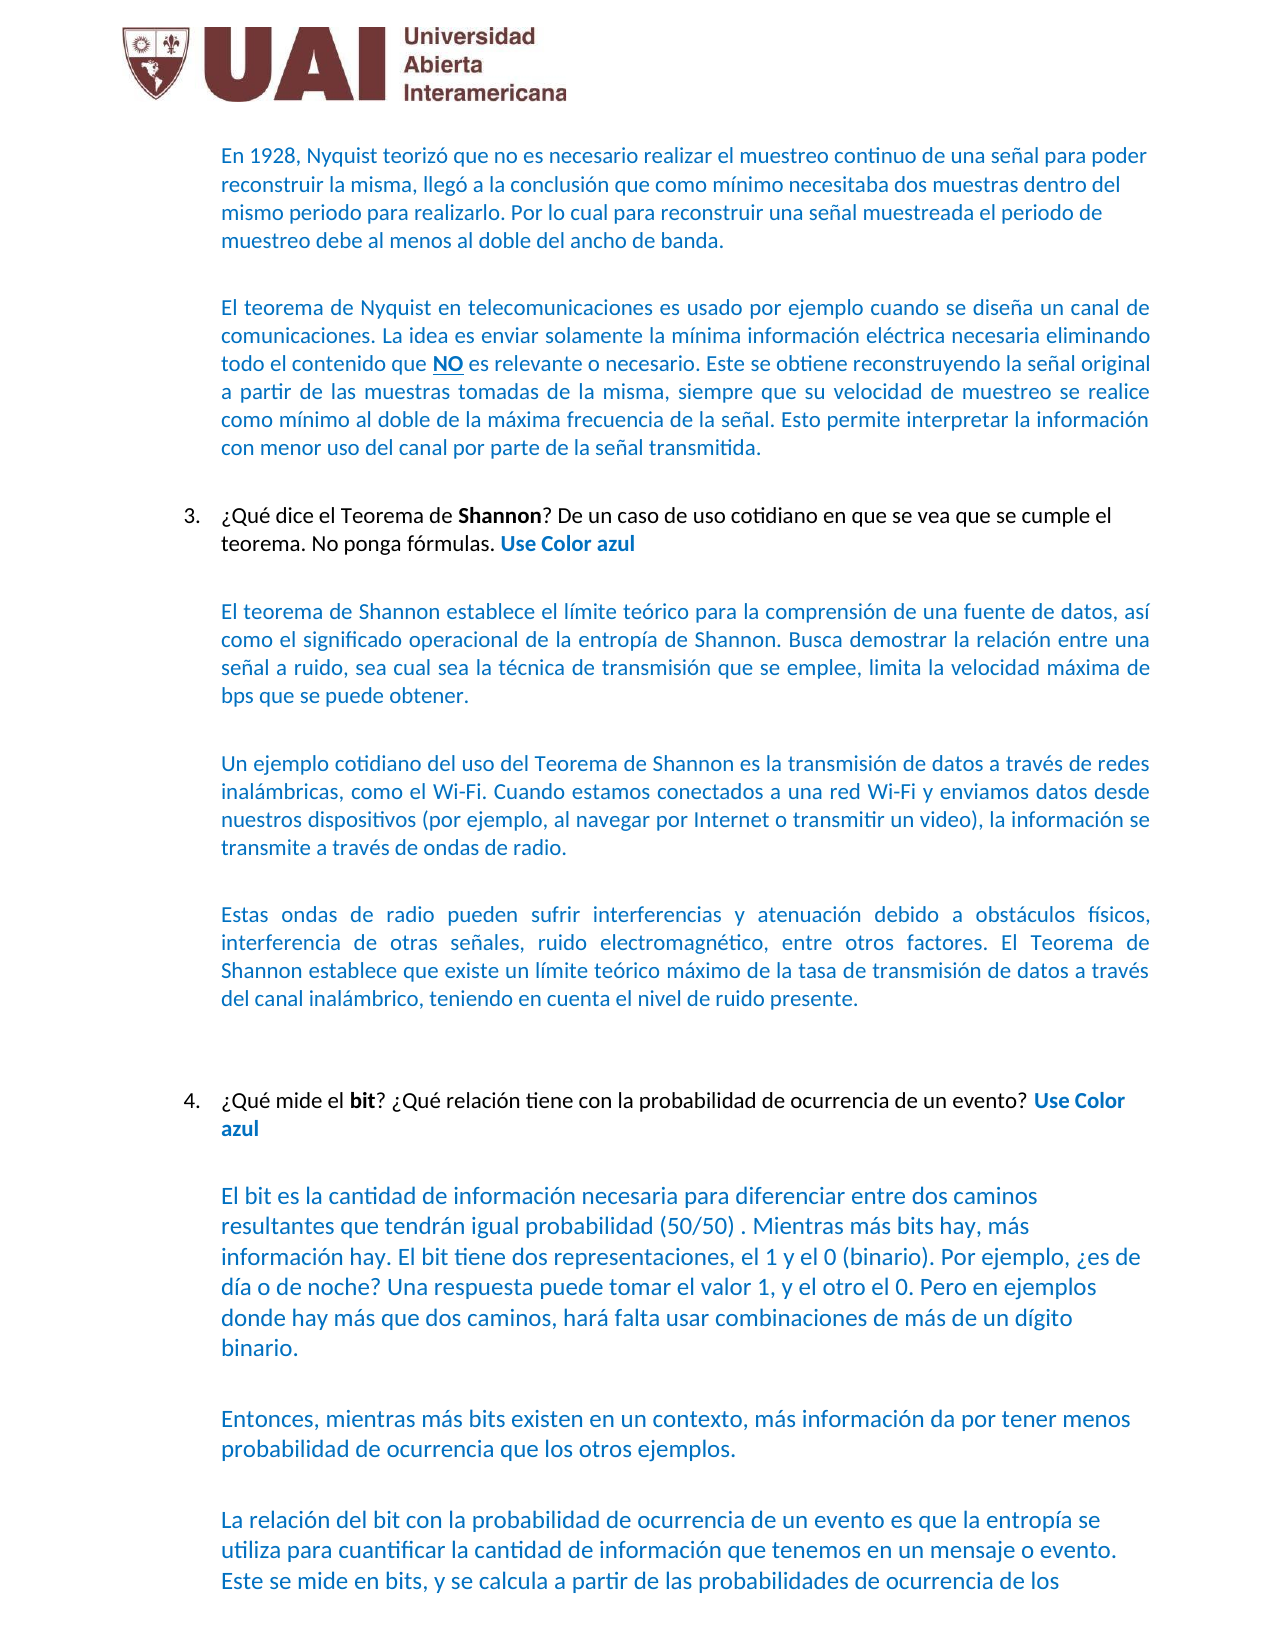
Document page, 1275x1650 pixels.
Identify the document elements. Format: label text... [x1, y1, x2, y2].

list ¿Qué mide el bit? ¿Qué relación tiene con la probabilidad de ocurrencia de un evento? Use Color azul [183, 1086, 1152, 1142]
text El teorema de Nyquist en telecomunicaciones es usado por ejemplo cuando se diseña un canal de comunicaciones. La idea es enviar solamente la mínima información eléctrica necesaria eliminando todo el contenido que NO es relevante o necesario. Este se obtiene reconstruyendo la señal original a partir de las muestras tomadas de la misma, siempre que su velocidad de muestreo se realice como mínimo al doble de la máxima frecuencia de la señal. Esto permite interpretar la información con menor uso del canal por parte de la señal transmitida. [221, 293, 1152, 462]
text En 1928, Nyquist teorizó que no es necesario realizar el muestreo continuo de una señal para poder reconstruir la misma, llegó a la conclusión que como mínimo necesitaba dos muestras dentro del mismo periodo para realizarlo. Por lo cual para reconstruir una señal muestreada el periodo de muestreo debe al menos al doble del ancho de banda. [221, 142, 1152, 254]
picture [122, 27, 567, 102]
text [221, 1504, 1152, 1596]
text El teorema de Shannon establece el límite teórico para la comprensión de una fuente de datos, así como el significado operacional de la entropía de Shannon. Busca demostrar la relación entre una señal a ruido, sea cual sea la técnica de transmisión que se emplee, limita la velocidad máxima de bps que se puede obtener. [221, 597, 1152, 709]
text Un ejemplo cotidiano del uso del Teorema de Shannon es la transmisión de datos a través de redes inalámbricas, como el Wi-Fi. Cuando estamos conectados a una red Wi-Fi y enviamos datos desde nuestros dispositivos (por ejemplo, al navegar por Internet o transmitir un video), la información se transmite a través de ondas de radio. [221, 749, 1152, 861]
text Estas ondas de radio pueden sufrir interferencias y atenuación debido a obstáculos físicos, interferencia de otras señales, ruido electromagnético, entre otros factores. El Teorema de Shannon establece que existe un límite teórico máximo de la tasa de transmisión de datos a través del canal inalámbrico, teniendo en cuenta el nivel de ruido presente. [221, 901, 1152, 1013]
list ¿Qué dice el Teorema de Shannon? De un caso de uso cotidiano en que se vea que se cumple el teorema. No ponga fórmulas. Use Color azul [183, 501, 1152, 557]
text Entonces, mientras más bits existen en un contexto, más información da por tener menos probabilidad de ocurrencia que los otros ejemplos. [221, 1403, 1152, 1464]
text El bit es la cantidad de información necesaria para diferenciar entre dos caminos resultantes que tendrán igual probabilidad (50/50) . Mientras más bits hay, más información hay. El bit tiene dos representaciones, el 1 y el 0 (binario). Por ejemplo, ¿es de día o de noche? Una respuesta puede tomar el valor 1, y el otro el 0. Pero en ejemplos donde hay más que dos caminos, hará falta usar combinaciones de más de un dígito binario. [221, 1180, 1152, 1363]
